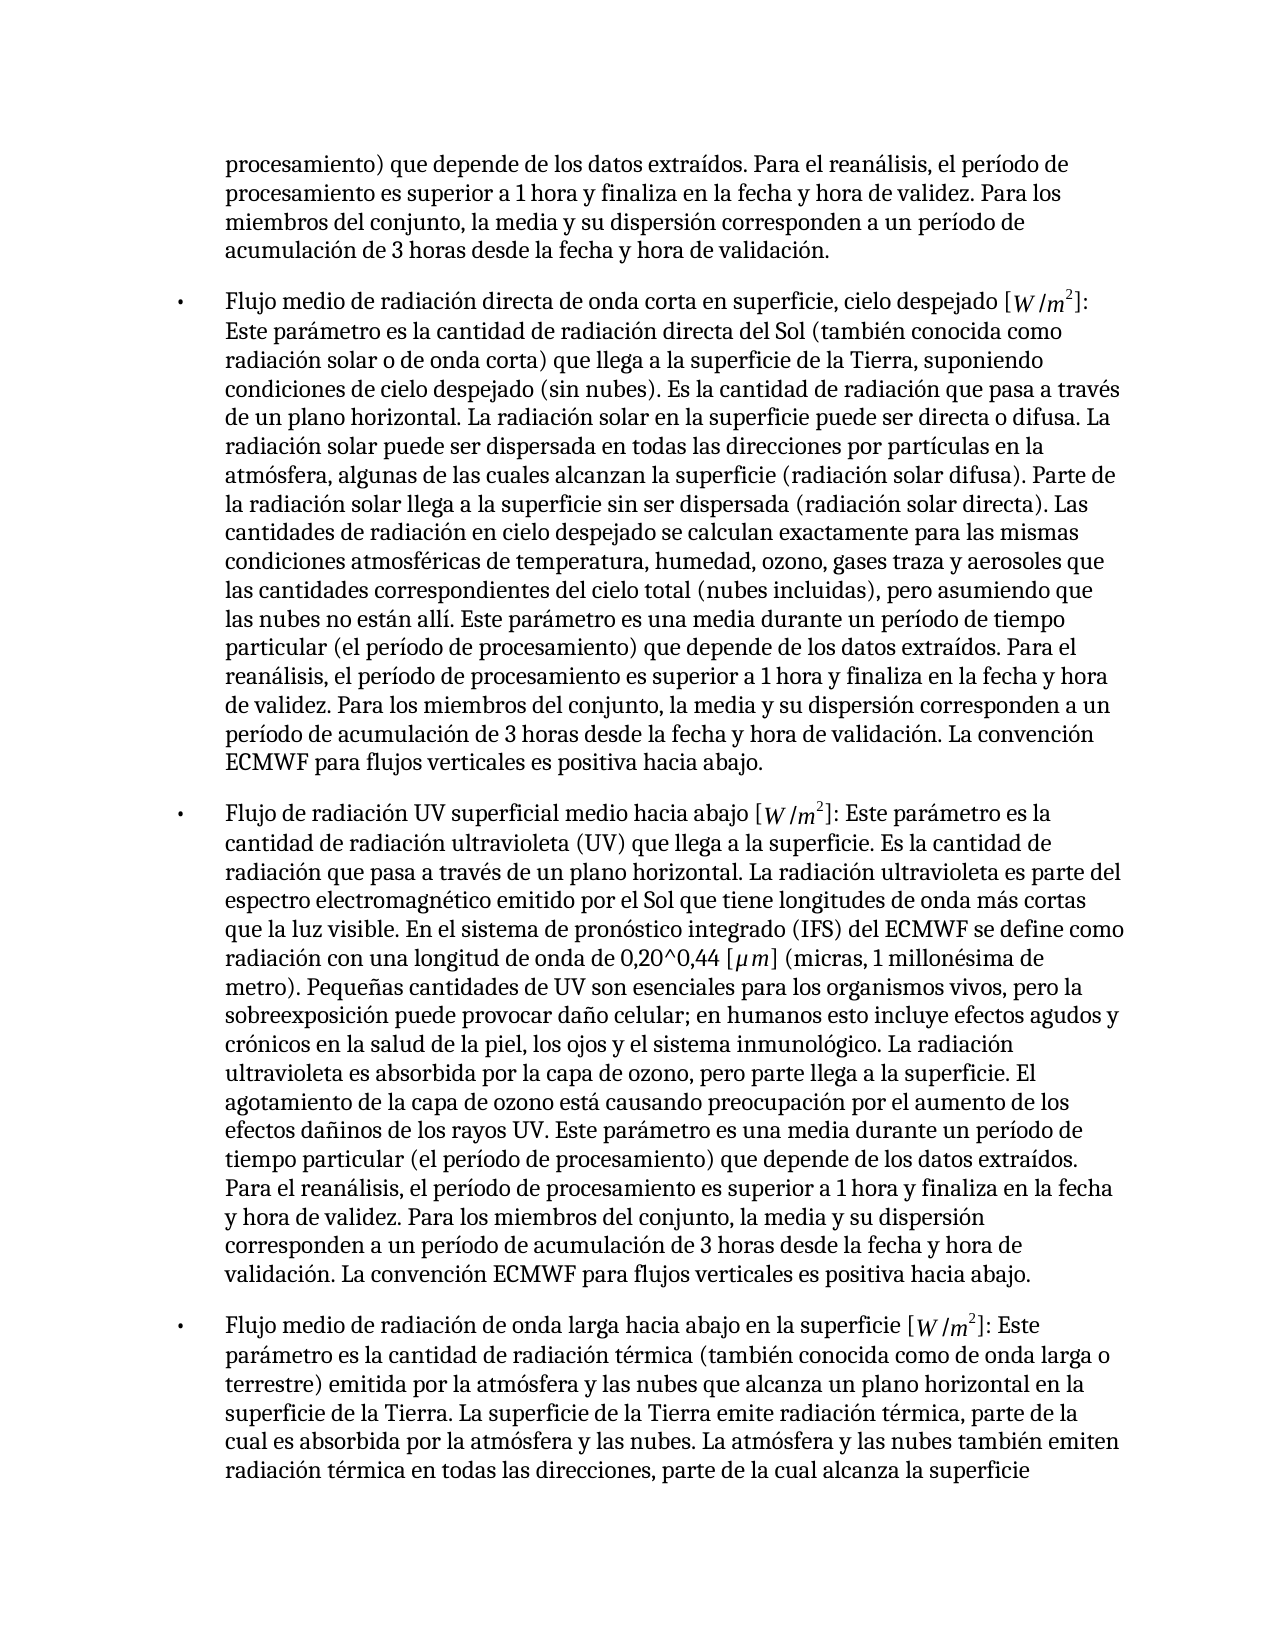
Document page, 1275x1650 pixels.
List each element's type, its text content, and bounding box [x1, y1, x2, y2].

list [175, 1310, 1125, 1485]
list Flujo de radiación UV superficial medio hacia abajo []: Este parámetro es la cantidad de radiación ultravioleta (UV) que llega a la superficie. Es la cantidad de radiación que pasa a través de un plano horizontal. La radiación ultravioleta es parte del espectro electromagnético emitido por el Sol que tiene longitudes de onda más cortas que la luz visible. En el sistema de pronóstico integrado (IFS) del ECMWF se define como radiación con una longitud de onda de 0,20^0,44 [] (micras, 1 millonésima de metro). Pequeñas cantidades de UV son esenciales para los organismos vivos, pero la sobreexposición puede provocar daño celular; en humanos esto incluye efectos agudos y crónicos en la salud de la piel, los ojos y el sistema inmunológico. La radiación ultravioleta es absorbida por la capa de ozono, pero parte llega a la superficie. El agotamiento de la capa de ozono está causando preocupación por el aumento de los efectos dañinos de los rayos UV. Este parámetro es una media durante un período de tiempo particular (el período de procesamiento) que depende de los datos extraídos. Para el reanálisis, el período de procesamiento es superior a 1 hora y finaliza en la fecha y hora de validez. Para los miembros del conjunto, la media y su dispersión corresponden a un período de acumulación de 3 horas desde la fecha y hora de validación. La convención ECMWF para flujos verticales es positiva hacia abajo. [175, 798, 1125, 1289]
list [175, 150, 1125, 265]
list Flujo medio de radiación directa de onda corta en superficie, cielo despejado []: Este parámetro es la cantidad de radiación directa del Sol (también conocida como radiación solar o de onda corta) que llega a la superficie de la Tierra, suponiendo condiciones de cielo despejado (sin nubes). Es la cantidad de radiación que pasa a través de un plano horizontal. La radiación solar en la superficie puede ser directa o difusa. La radiación solar puede ser dispersada en todas las direcciones por partículas en la atmósfera, algunas de las cuales alcanzan la superficie (radiación solar difusa). Parte de la radiación solar llega a la superficie sin ser dispersada (radiación solar directa). Las cantidades de radiación en cielo despejado se calculan exactamente para las mismas condiciones atmosféricas de temperatura, humedad, ozono, gases traza y aerosoles que las cantidades correspondientes del cielo total (nubes incluidas), pero asumiendo que las nubes no están allí. Este parámetro es una media durante un período de tiempo particular (el período de procesamiento) que depende de los datos extraídos. Para el reanálisis, el período de procesamiento es superior a 1 hora y finaliza en la fecha y hora de validez. Para los miembros del conjunto, la media y su dispersión corresponden a un período de acumulación de 3 horas desde la fecha y hora de validación. La convención ECMWF para flujos verticales es positiva hacia abajo. [175, 286, 1125, 777]
